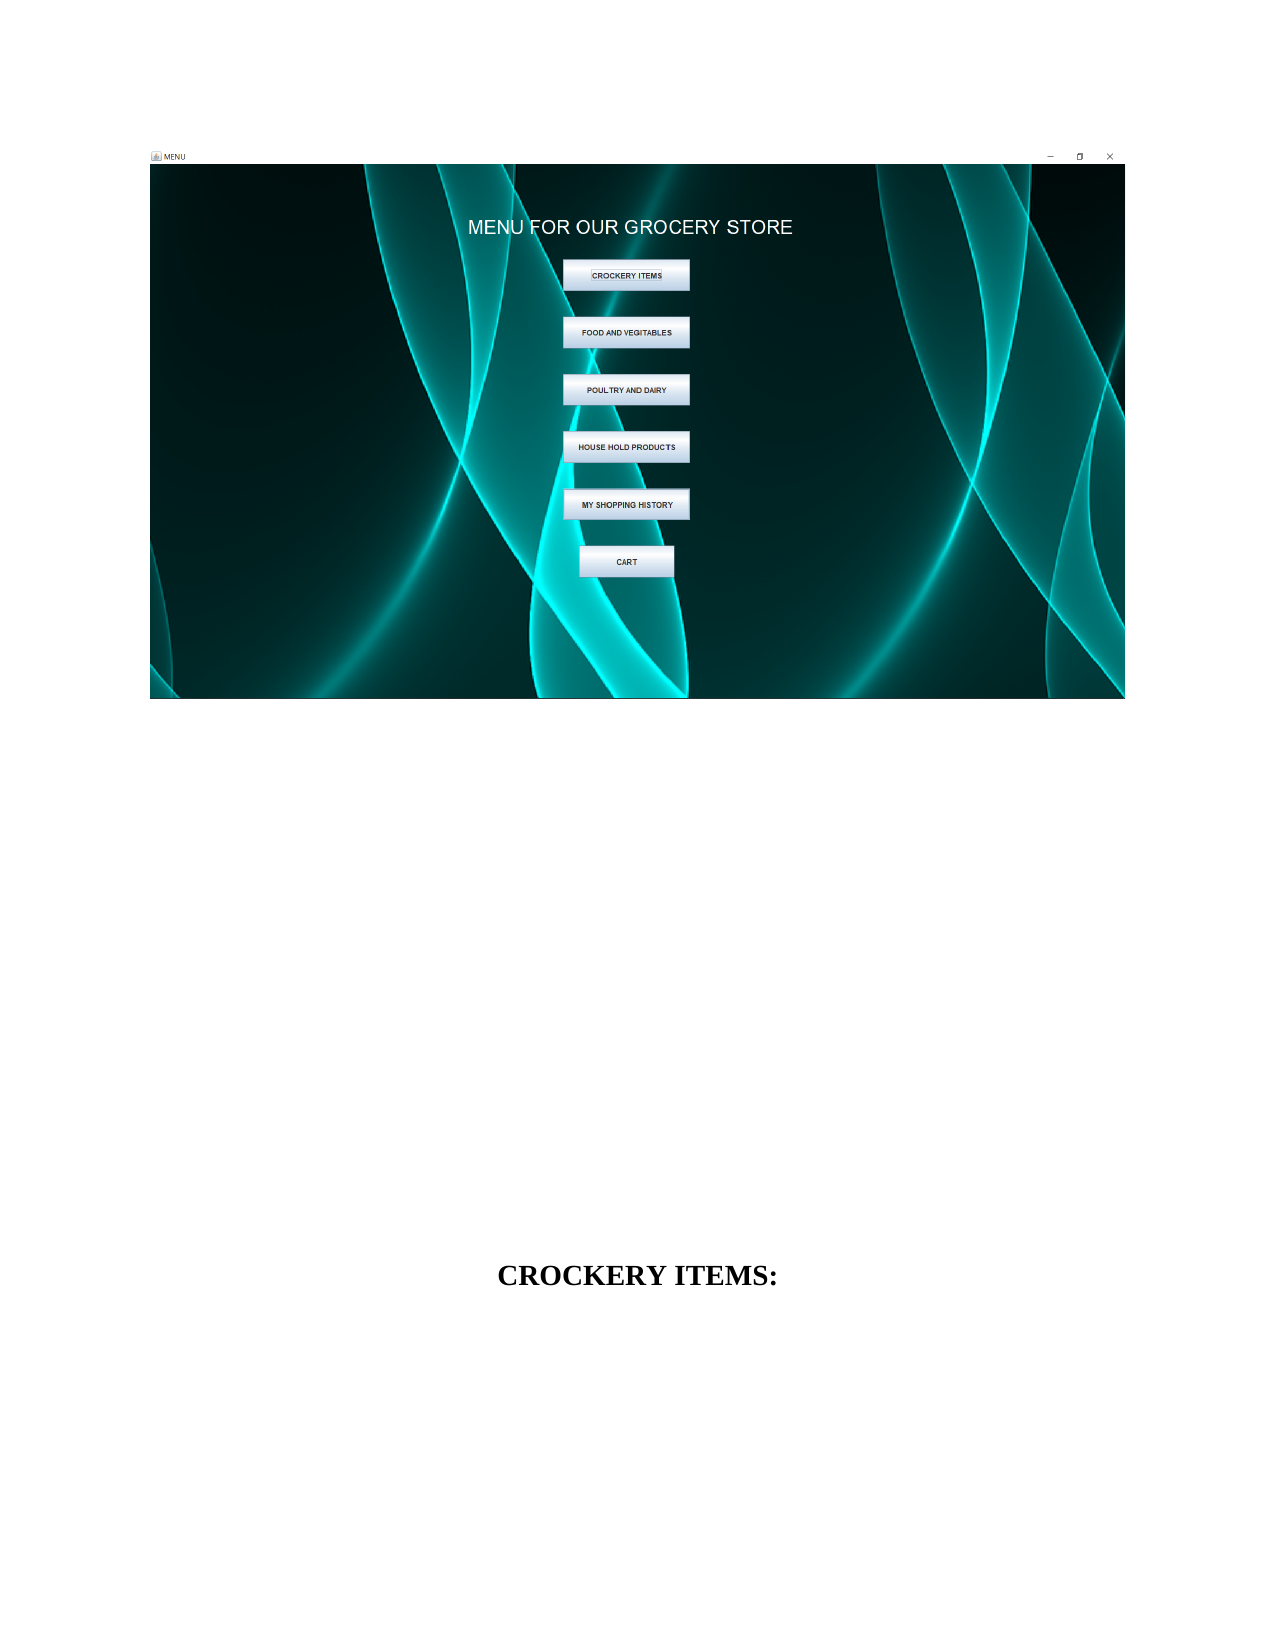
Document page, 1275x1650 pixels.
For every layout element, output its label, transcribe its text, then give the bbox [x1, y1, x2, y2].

picture [150, 150, 1125, 699]
text CROCKERY ITEMS: [150, 1258, 1125, 1291]
